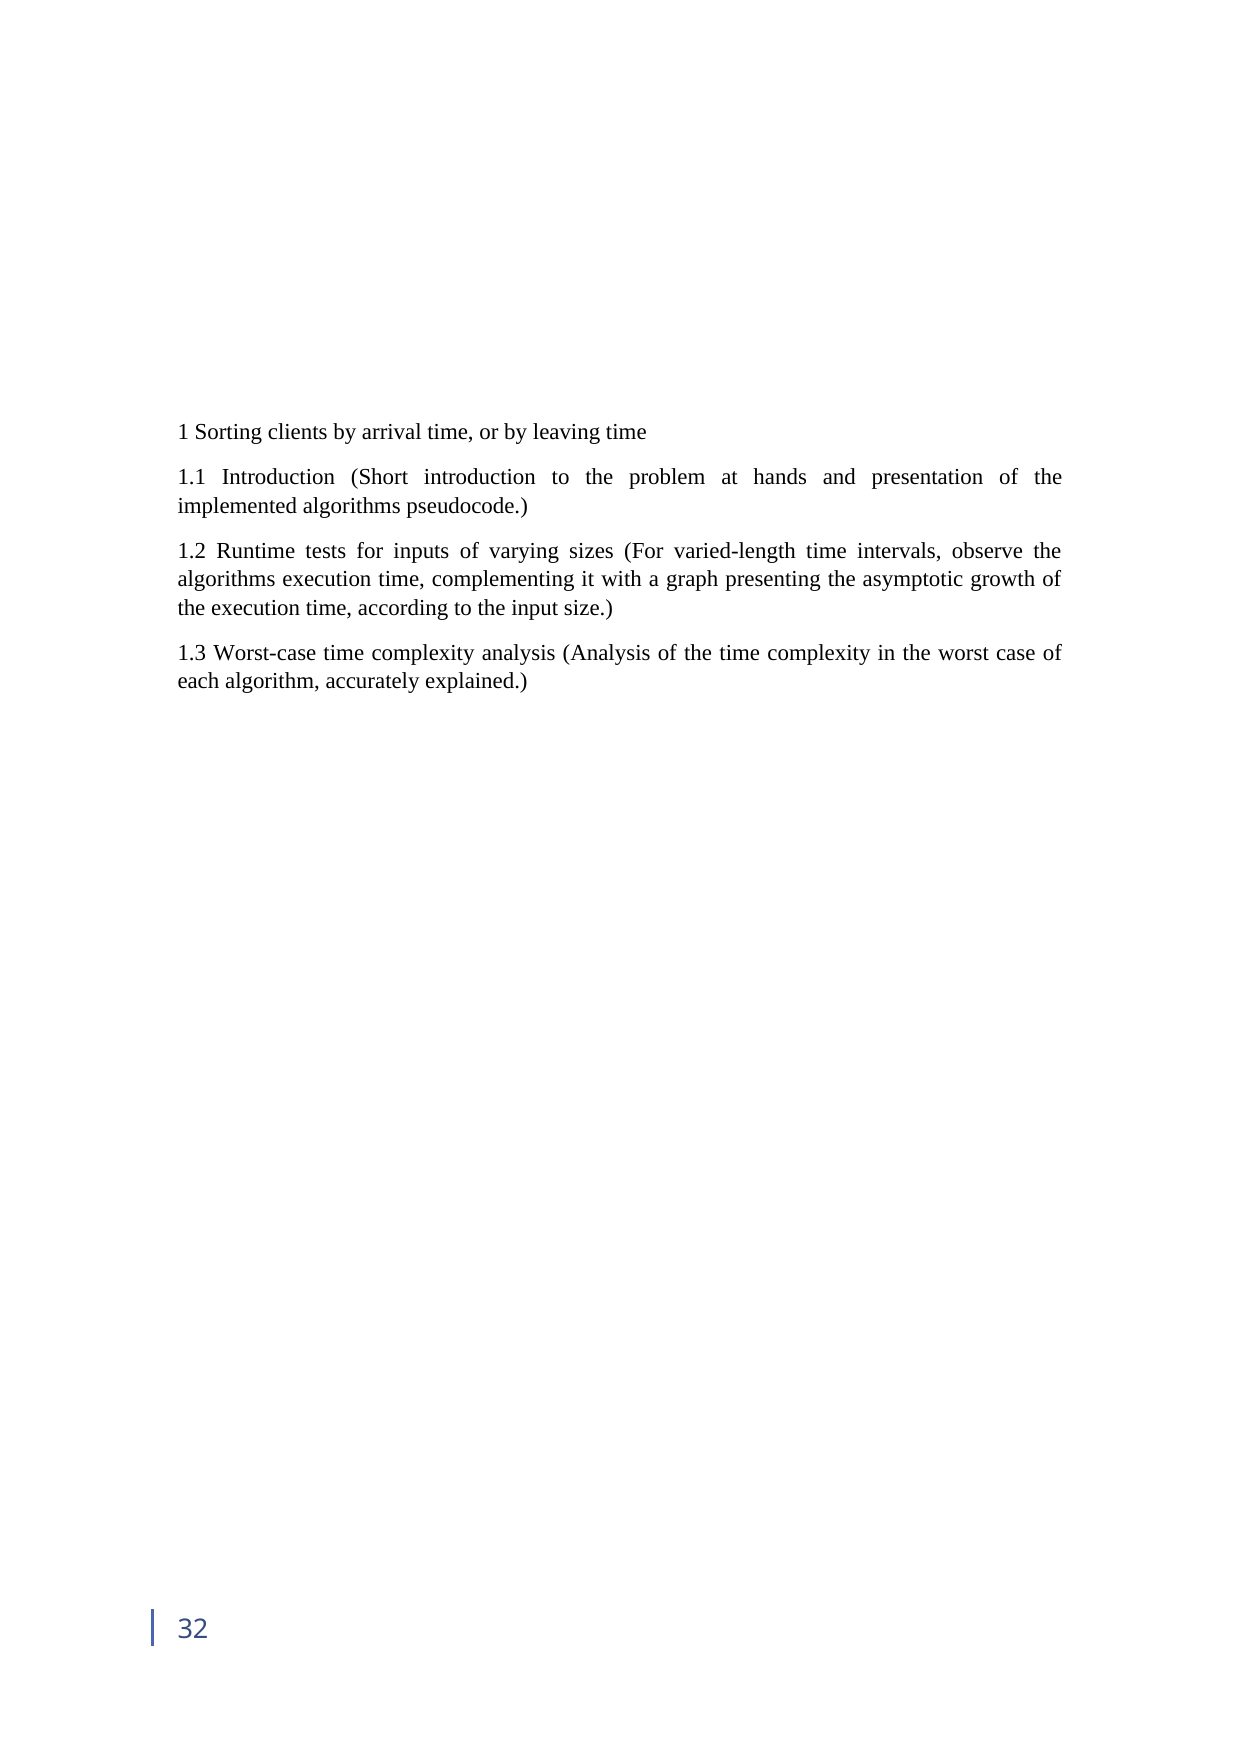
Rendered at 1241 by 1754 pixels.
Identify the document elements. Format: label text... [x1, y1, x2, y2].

text 1 Sorting clients by arrival time, or by leaving time [177, 418, 1063, 444]
text 1.1 Introduction (Short introduction to the problem at hands and presentation of the implemented algorithms pseudocode.) [177, 463, 1063, 518]
text 1.3 Worst-case time complexity analysis (Analysis of the time complexity in the worst case of each algorithm, accurately explained.) [177, 639, 1063, 694]
text 1.2 Runtime tests for inputs of varying sizes (For varied-length time intervals, observe the algorithms execution time, complementing it with a graph presenting the asymptotic growth of the execution time, according to the input size.) [177, 537, 1063, 620]
